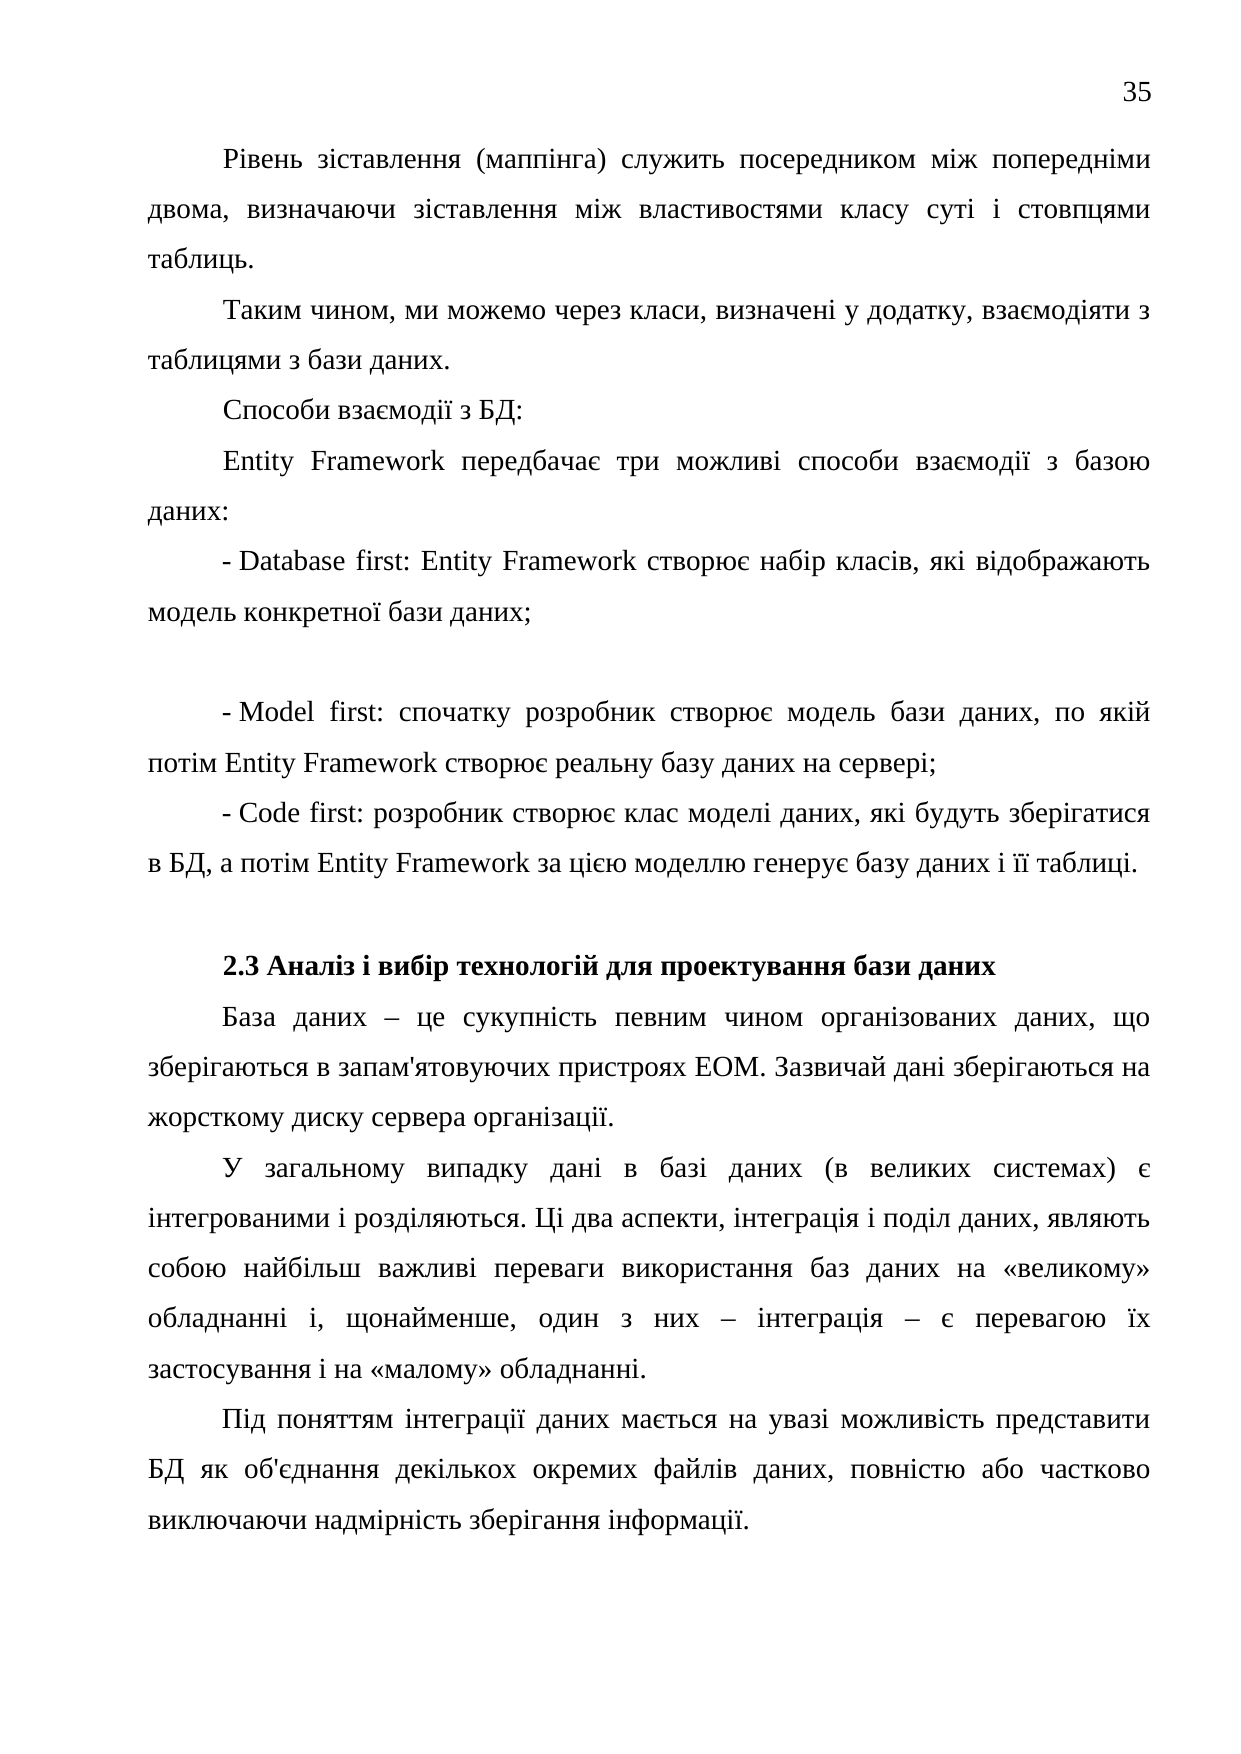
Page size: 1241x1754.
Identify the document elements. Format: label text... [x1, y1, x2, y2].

list Model first: спочатку розробник створює модель бази даних, по якій потім Entity Framework створює реальну базу даних на сервері; [148, 694, 1152, 778]
list Code first: розробник створює клас моделі даних, які будуть зберігатися в БД, а потім Entity Framework за цією моделлю генерує базу даних і її таблиці. [148, 795, 1152, 879]
list База даних – це сукупність певним чином організованих даних, що зберігаються в запам'ятовуючих пристроях ЕОМ. Зазвичай дані зберігаються на жорсткому диску сервера організації. [148, 999, 1152, 1133]
text 2.3 Аналіз і вибір технологій для проектування бази даних [148, 948, 1152, 982]
text Способи взаємодії з БД: [148, 392, 1152, 426]
list У загальному випадку дані в базі даних (в великих системах) є інтегрованими і розділяються. Ці два аспекти, інтеграція і поділ даних, являють собою найбільш важливі переваги використання баз даних на «великому» обладнанні і, щонайменше, один з них – інтеграція – є перевагою їх застосування і на «малому» обладнанні. [148, 1150, 1152, 1384]
text Рівень зіставлення (маппінга) служить посередником між попередніми двома, визначаючи зіставлення між властивостями класу суті і стовпцями таблиць. [148, 141, 1152, 275]
list Database first: Entity Framework створює набір класів, які відображають модель конкретної бази даних; [148, 543, 1152, 627]
list Під поняттям інтеграції даних мається на увазі можливість представити БД як об'єднання декількох окремих файлів даних, повністю або частково виключаючи надмірність зберігання інформації. [148, 1401, 1152, 1535]
text Таким чином, ми можемо через класи, визначені у додатку, взаємодіяти з таблицями з бази даних. [148, 292, 1152, 376]
text Entity Framework передбачає три можливі способи взаємодії з базою даних: [148, 443, 1152, 527]
